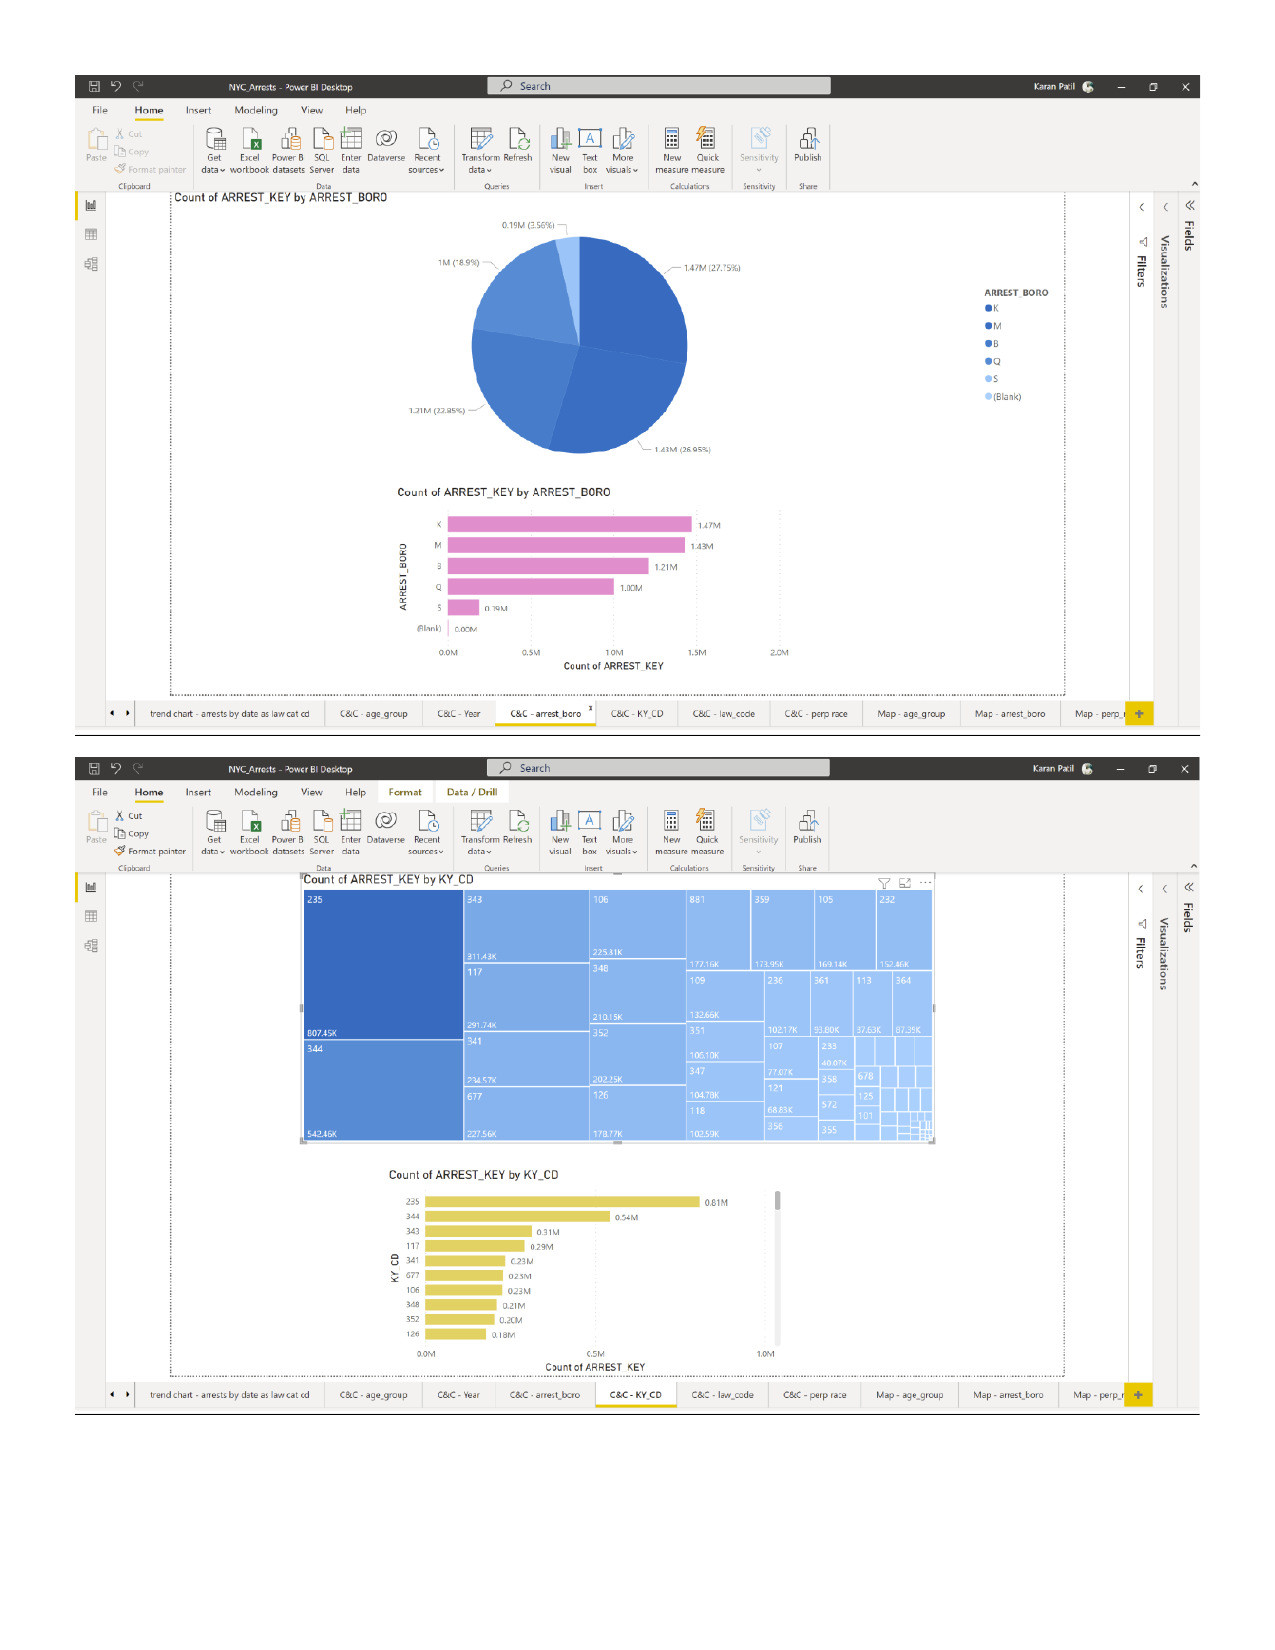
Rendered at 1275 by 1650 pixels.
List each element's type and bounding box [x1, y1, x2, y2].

picture [75, 75, 1201, 736]
picture [75, 757, 1200, 1415]
